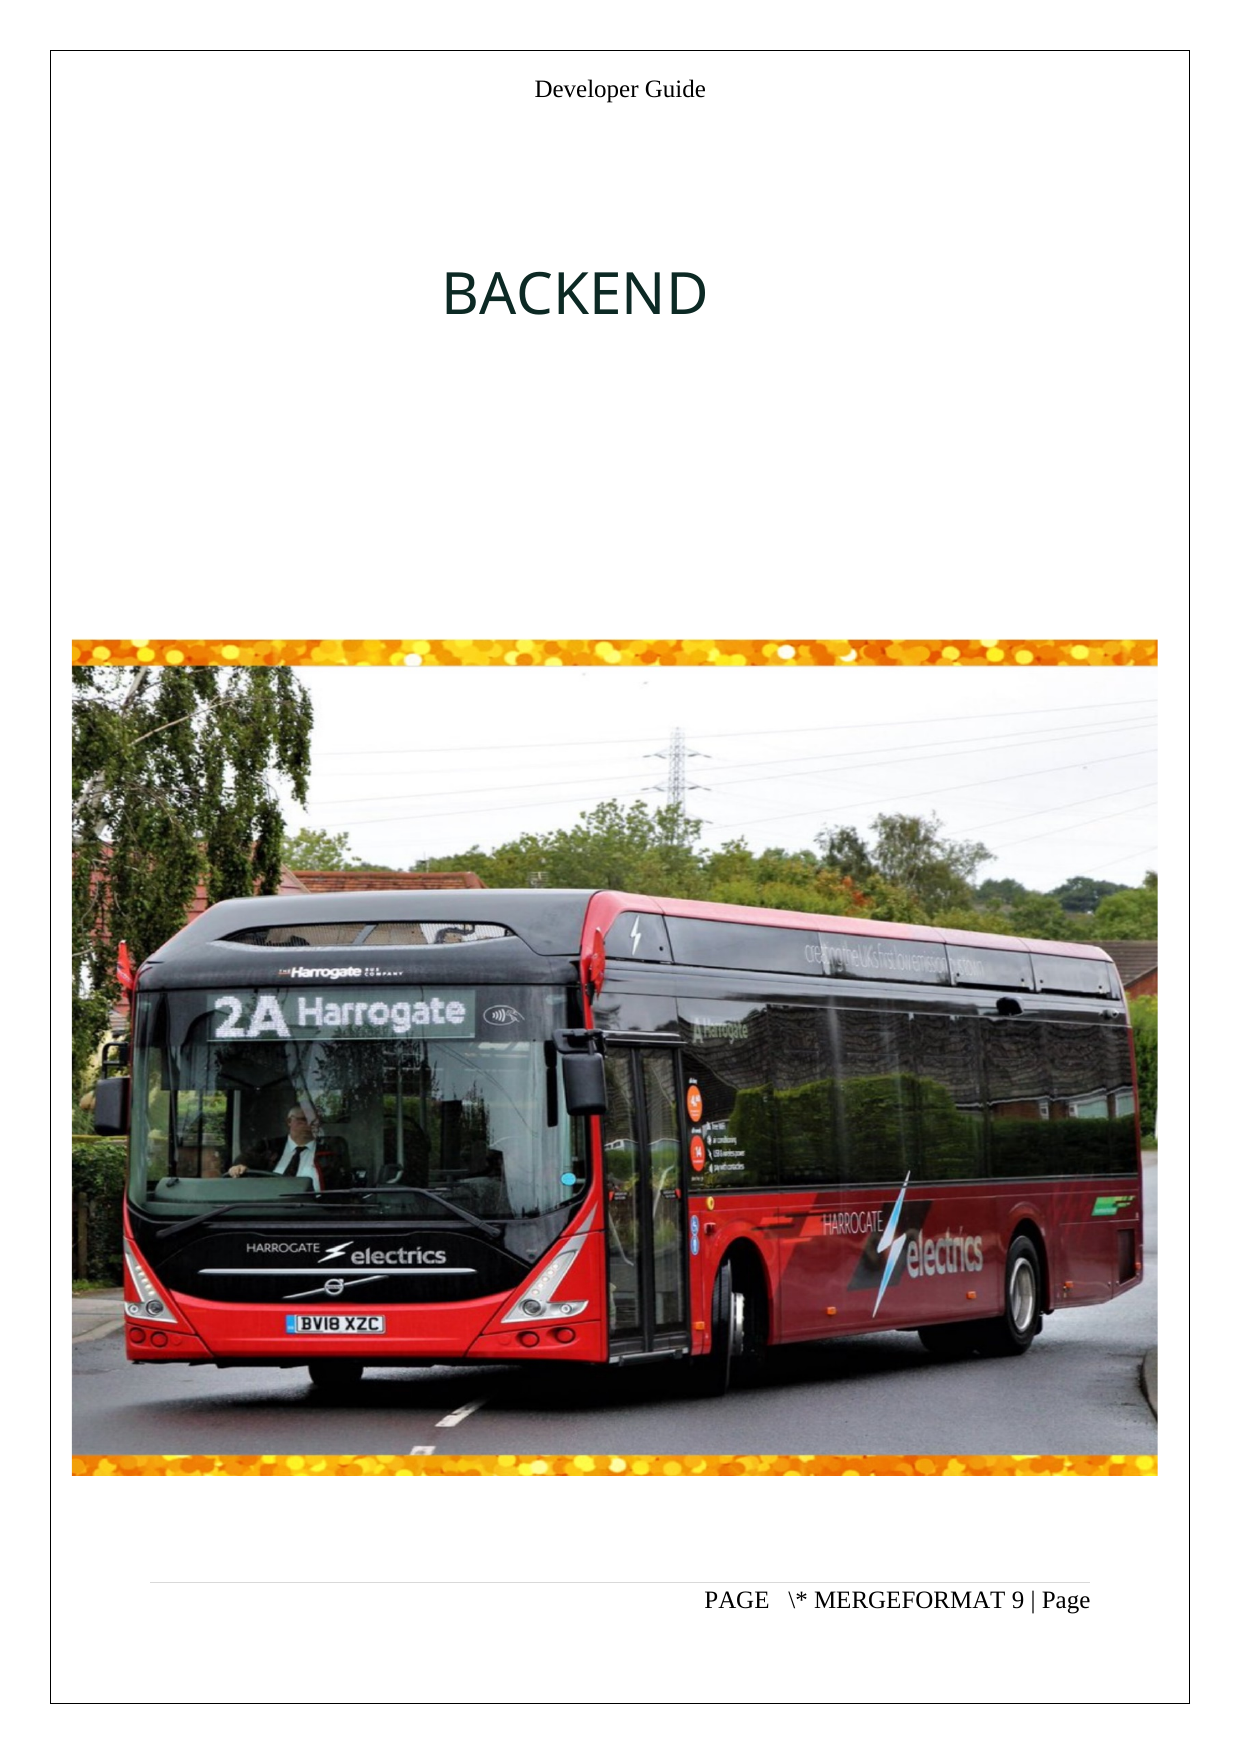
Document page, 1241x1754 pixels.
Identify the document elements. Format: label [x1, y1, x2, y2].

picture [71, 321, 1158, 1476]
